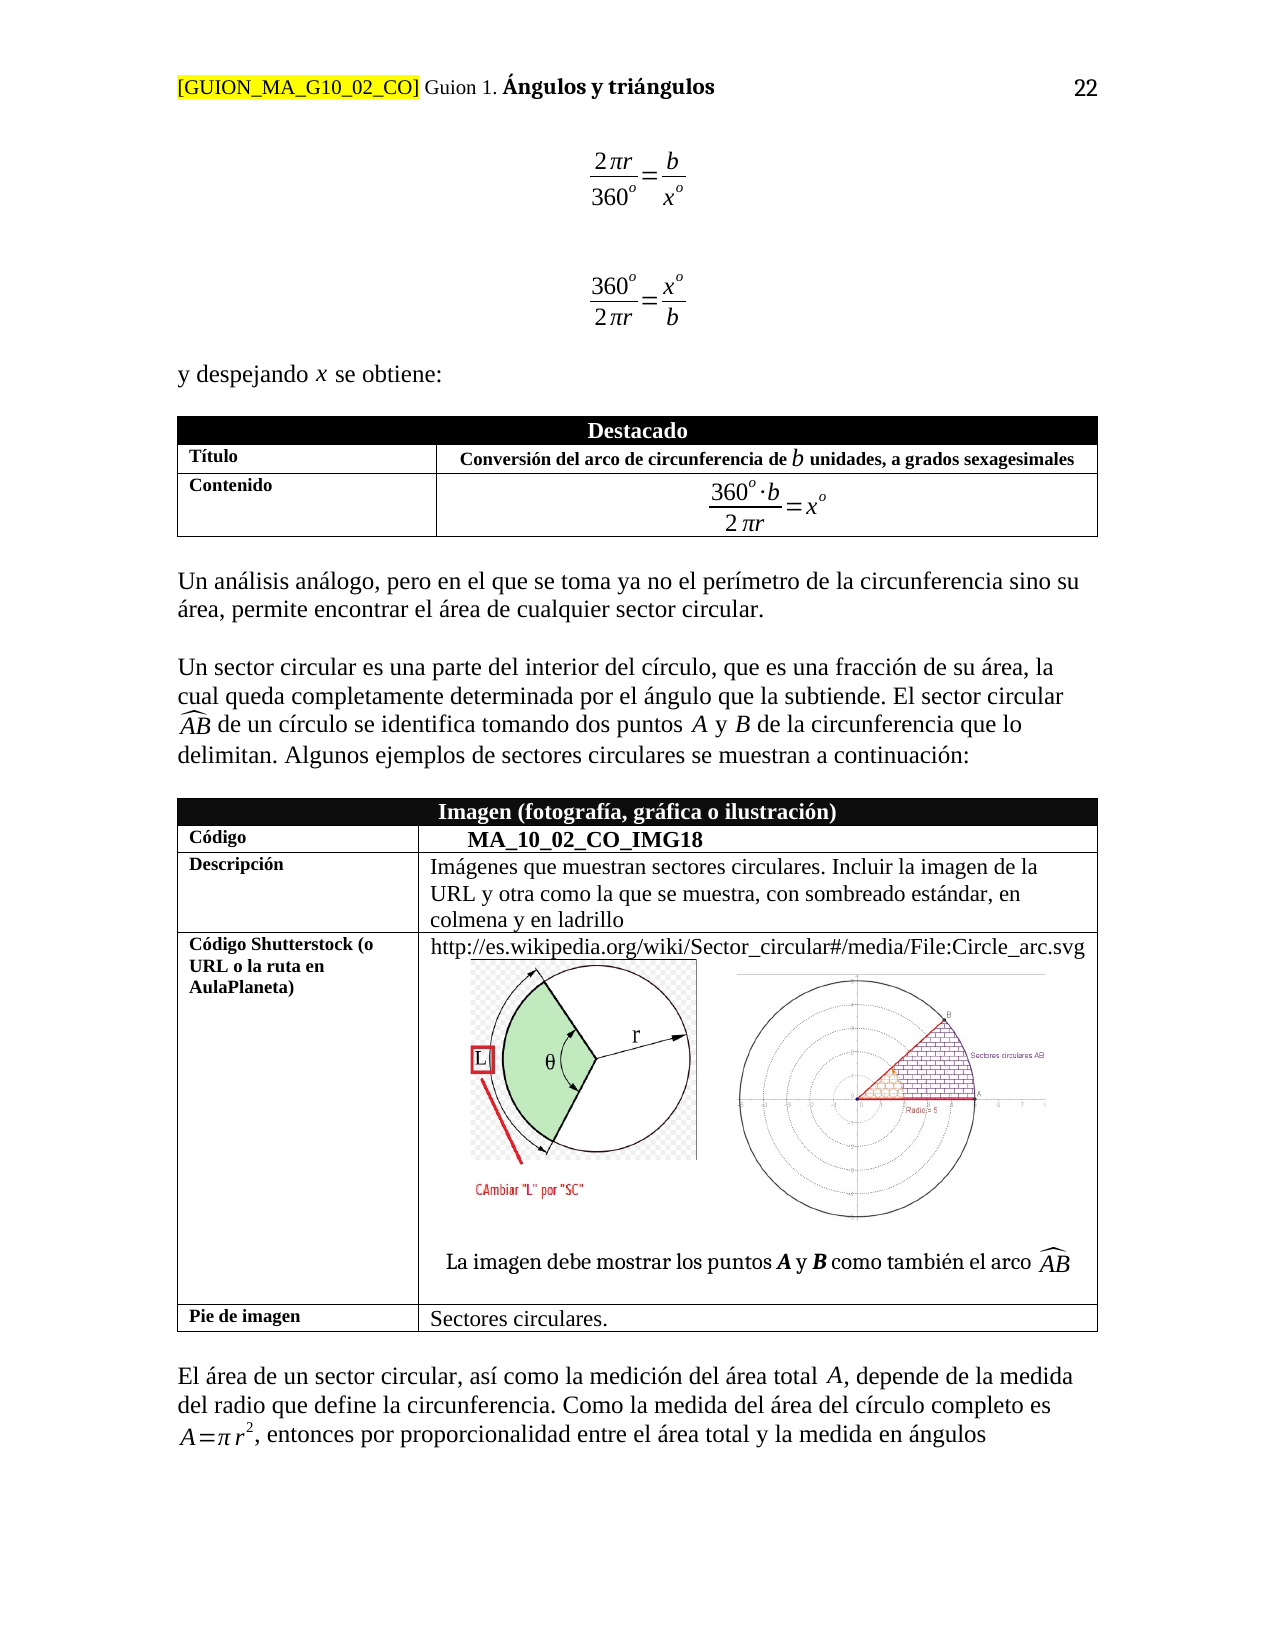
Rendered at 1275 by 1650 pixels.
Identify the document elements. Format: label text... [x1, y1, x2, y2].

table_cell Conversión del arco de circunferencia de unidades, a grados sexagesimales [437, 445, 1097, 472]
table_cell Descripción [178, 853, 418, 932]
table_cell Contenido [178, 474, 436, 536]
table_cell Pie de imagen [178, 1305, 418, 1331]
table_cell MA_10_02_CO_IMG18 [419, 826, 1097, 852]
text Un análisis análogo, pero en el que se toma ya no el perímetro de la circunferencia sino su área, permite encontrar el área de cualquier sector circular. [177, 566, 1098, 623]
table_cell [437, 474, 1097, 536]
table_cell Código [178, 826, 418, 852]
picture [470, 959, 1046, 1221]
table_cell Sectores circulares. [419, 1305, 1097, 1331]
table_cell Código Shutterstock (o URL o la ruta en AulaPlaneta) [178, 933, 418, 1304]
table_cell http://es.wikipedia.org/wiki/Sector_circular#/media/File:Circle_arc.svg La imagen debe mostrar los puntos A y B como también el arco [419, 933, 1097, 1304]
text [177, 1361, 1098, 1449]
table_header Destacado [178, 418, 1097, 444]
table_cell Título [178, 445, 436, 472]
table_cell Imágenes que muestran sectores circulares. Incluir la imagen de la URL y otra como la que se muestra, con sombreado estándar, en colmena y en ladrillo [419, 853, 1097, 932]
table_header Imagen (fotografía, gráfica o ilustración) [178, 799, 1097, 825]
text Un sector circular es una parte del interior del círculo, que es una fracción de su área, la cual queda completamente determinada por el ángulo que la subtiende. El sector circular de un círculo se identifica tomando dos puntos y de la circunferencia que lo delimitan. Algunos ejemplos de sectores circulares se muestran a continuación: [177, 652, 1098, 769]
text y despejando se obtiene: [177, 359, 1098, 388]
